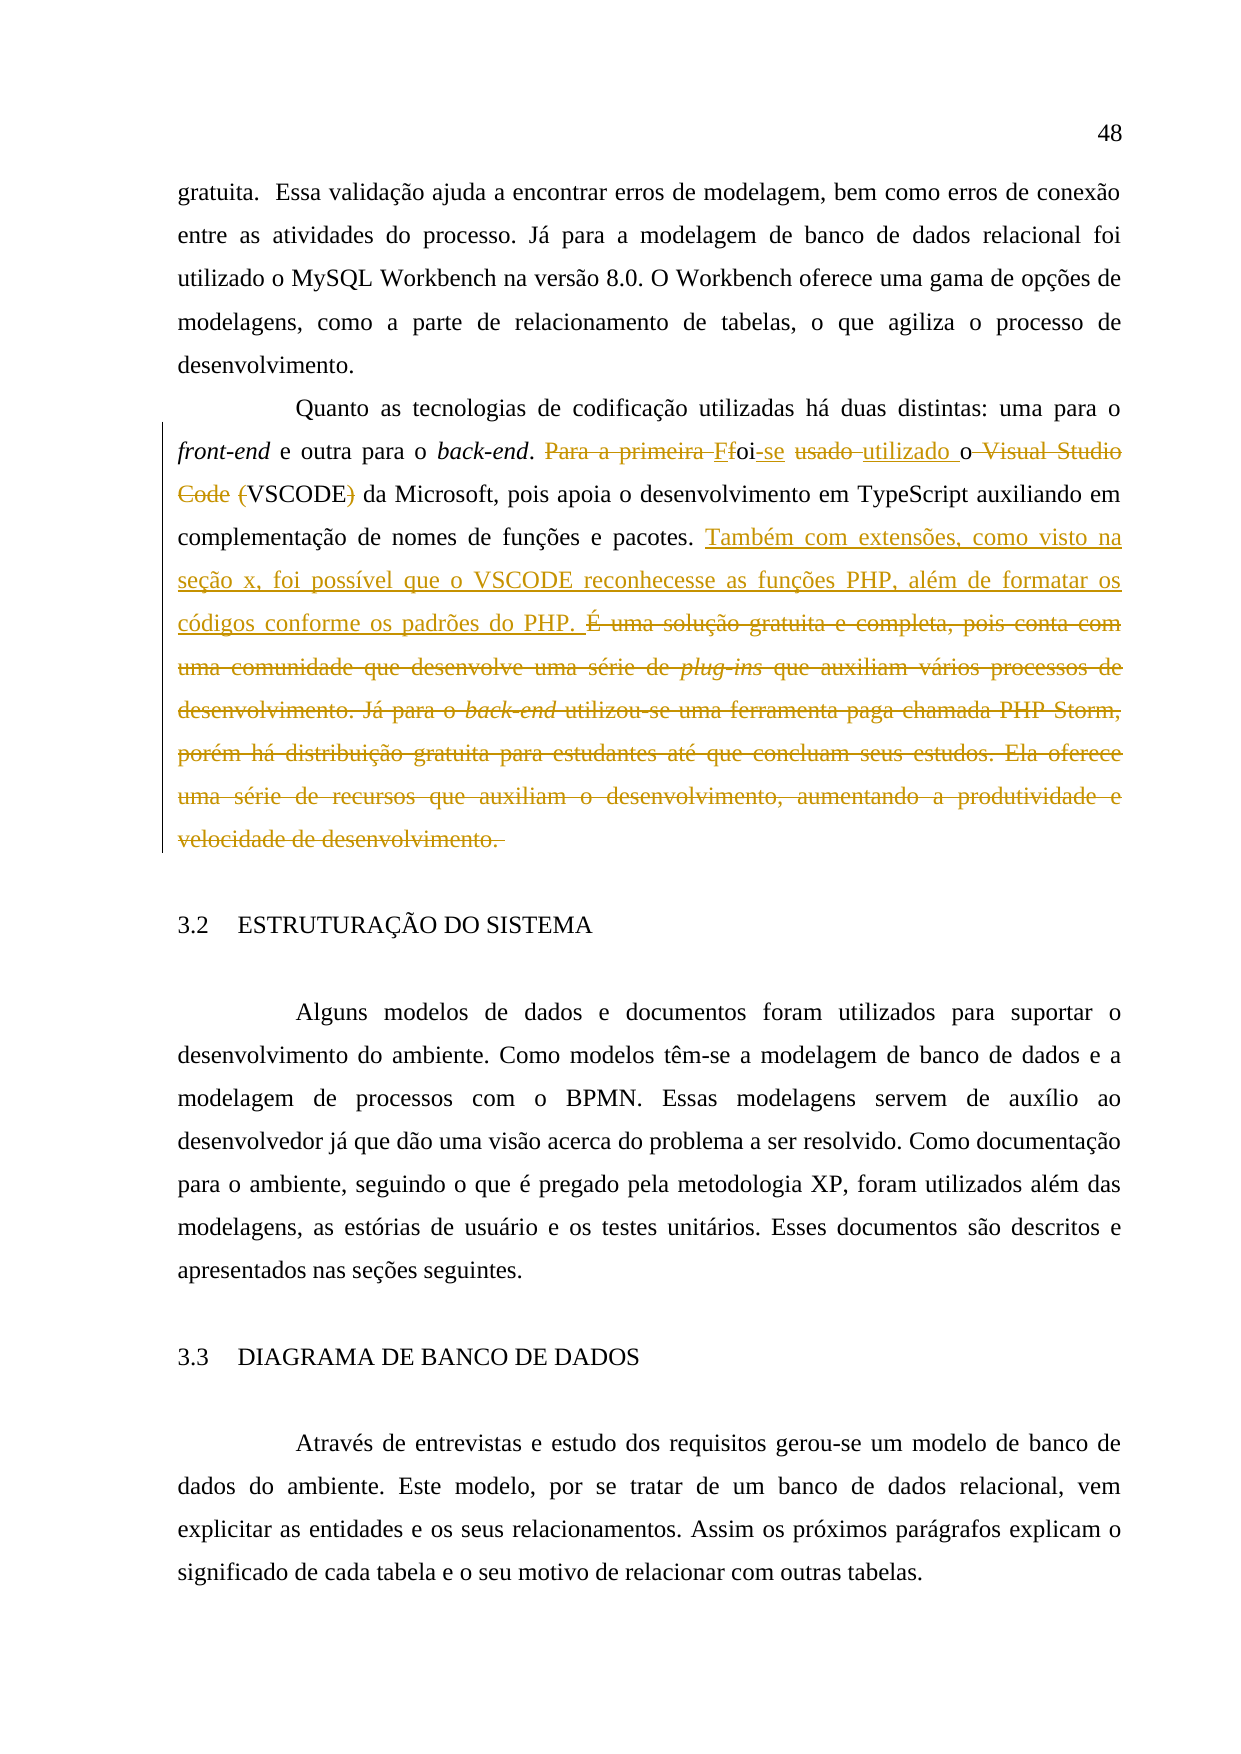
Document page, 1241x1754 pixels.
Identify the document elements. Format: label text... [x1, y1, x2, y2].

text Quanto as tecnologias de codificação utilizadas há duas distintas: uma para o front-end e outra para o back-end. oi o VSCODE da Microsoft, pois apoia o desenvolvimento em TypeScript auxiliando em complementação de nomes de funções e pacotes. [177, 668, 1122, 753]
text Quanto as tecnologias de codificação utilizadas há duas distintas: uma para o front-end e outra para o back-end. oi o VSCODE da Microsoft, pois apoia o desenvolvimento em TypeScript auxiliando em complementação de nomes de funções e pacotes. [177, 754, 1122, 797]
text Quanto as tecnologias de codificação utilizadas há duas distintas: uma para o front-end e outra para o back-end. oi o VSCODE da Microsoft, pois apoia o desenvolvimento em TypeScript auxiliando em complementação de nomes de funções e pacotes. [177, 591, 1122, 667]
text Alguns modelos de dados e documentos foram utilizados para suportar o desenvolvimento do ambiente. Como modelos têm-se a modelagem de banco de dados e a modelagem de processos com o BPMN. Essas modelagens servem de auxílio ao desenvolvedor já que dão uma visão acerca do problema a ser resolvido. Como documentação para o ambiente, seguindo o que é pregado pela metodologia XP, foram utilizados além das modelagens, as estórias de usuário e os testes unitários. Esses documentos são descritos e apresentados nas seções seguintes. [177, 997, 1122, 1284]
text Quanto as tecnologias de codificação utilizadas há duas distintas: uma para o front-end e outra para o back-end. oi o VSCODE da Microsoft, pois apoia o desenvolvimento em TypeScript auxiliando em complementação de nomes de funções e pacotes. [177, 393, 1122, 590]
subtitle Estruturação do sistema [177, 910, 1122, 939]
text Através de entrevistas e estudo dos requisitos gerou-se um modelo de banco de dados do ambiente. Este modelo, por se tratar de um banco de dados relacional, vem explicitar as entidades e os seus relacionamentos. Assim os próximos parágrafos explicam o significado de cada tabela e o seu motivo de relacionar com outras tabelas. [177, 1428, 1122, 1586]
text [177, 177, 1122, 378]
subtitle Diagrama de banco de dados [177, 1342, 1122, 1370]
text Quanto as tecnologias de codificação utilizadas há duas distintas: uma para o front-end e outra para o back-end. oi o VSCODE da Microsoft, pois apoia o desenvolvimento em TypeScript auxiliando em complementação de nomes de funções e pacotes. [177, 798, 1122, 853]
